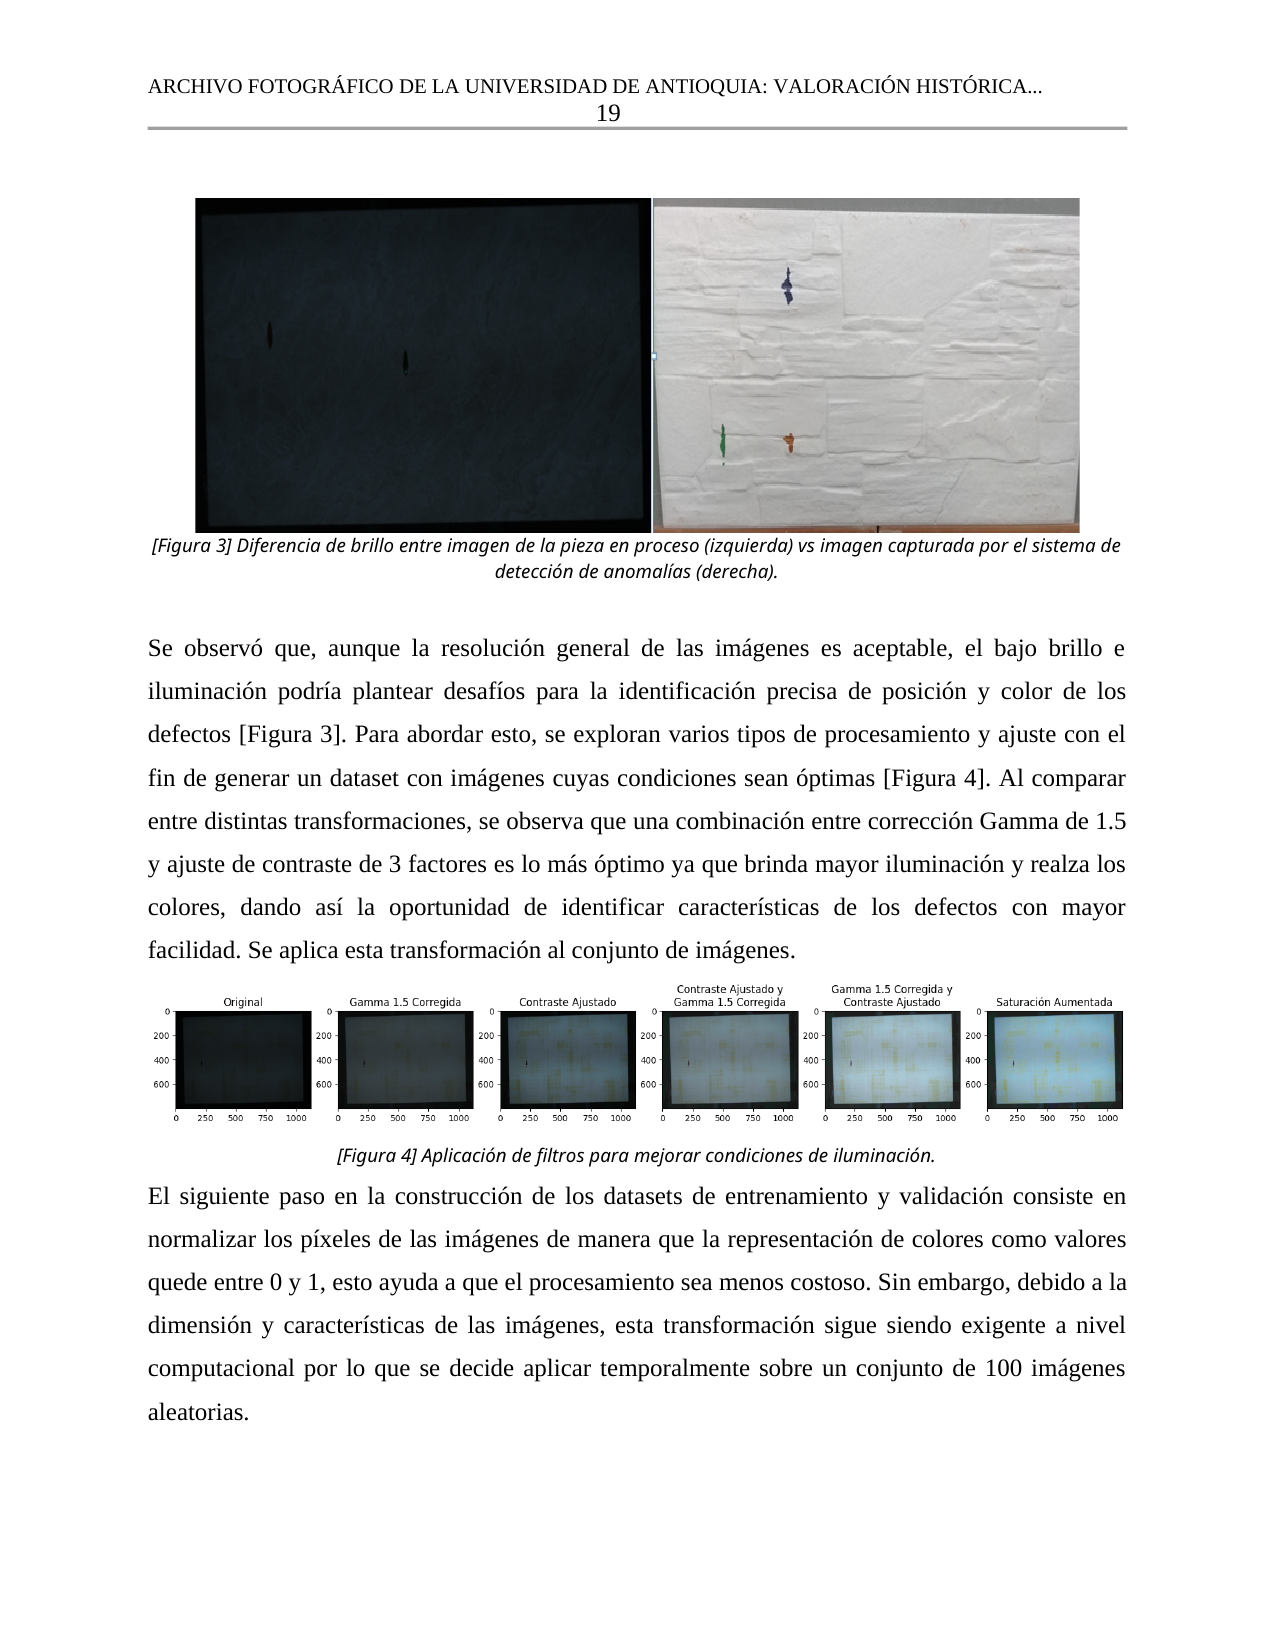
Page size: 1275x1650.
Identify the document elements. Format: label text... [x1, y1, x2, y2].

picture [147, 978, 1128, 1129]
picture [195, 198, 1080, 533]
text El siguiente paso en la construcción de los datasets de entrenamiento y validación consiste en normalizar los píxeles de las imágenes de manera que la representación de colores como valores quede entre 0 y 1, esto ayuda a que el procesamiento sea menos costoso. Sin embargo, debido a la dimensión y características de las imágenes, esta transformación sigue siendo exigente a nivel computacional por lo que se decide aplicar temporalmente sobre un conjunto de 100 imágenes aleatorias. [148, 1181, 1127, 1425]
text Se observó que, aunque la resolución general de las imágenes es aceptable, el bajo brillo e iluminación podría plantear desafíos para la identificación precisa de posición y color de los defectos [Figura 3]. Para abordar esto, se exploran varios tipos de procesamiento y ajuste con el fin de generar un dataset con imágenes cuyas condiciones sean óptimas [Figura 4]. Al comparar entre distintas transformaciones, se observa que una combinación entre corrección Gamma de 1.5 y ajuste de contraste de 3 factores es lo más óptimo ya que brinda mayor iluminación y realza los colores, dando así la oportunidad de identificar características de los defectos con mayor facilidad. Se aplica esta transformación al conjunto de imágenes. [148, 633, 1127, 964]
text [Figura 4] Aplicación de filtros para mejorar condiciones de iluminación. [148, 1143, 1127, 1168]
